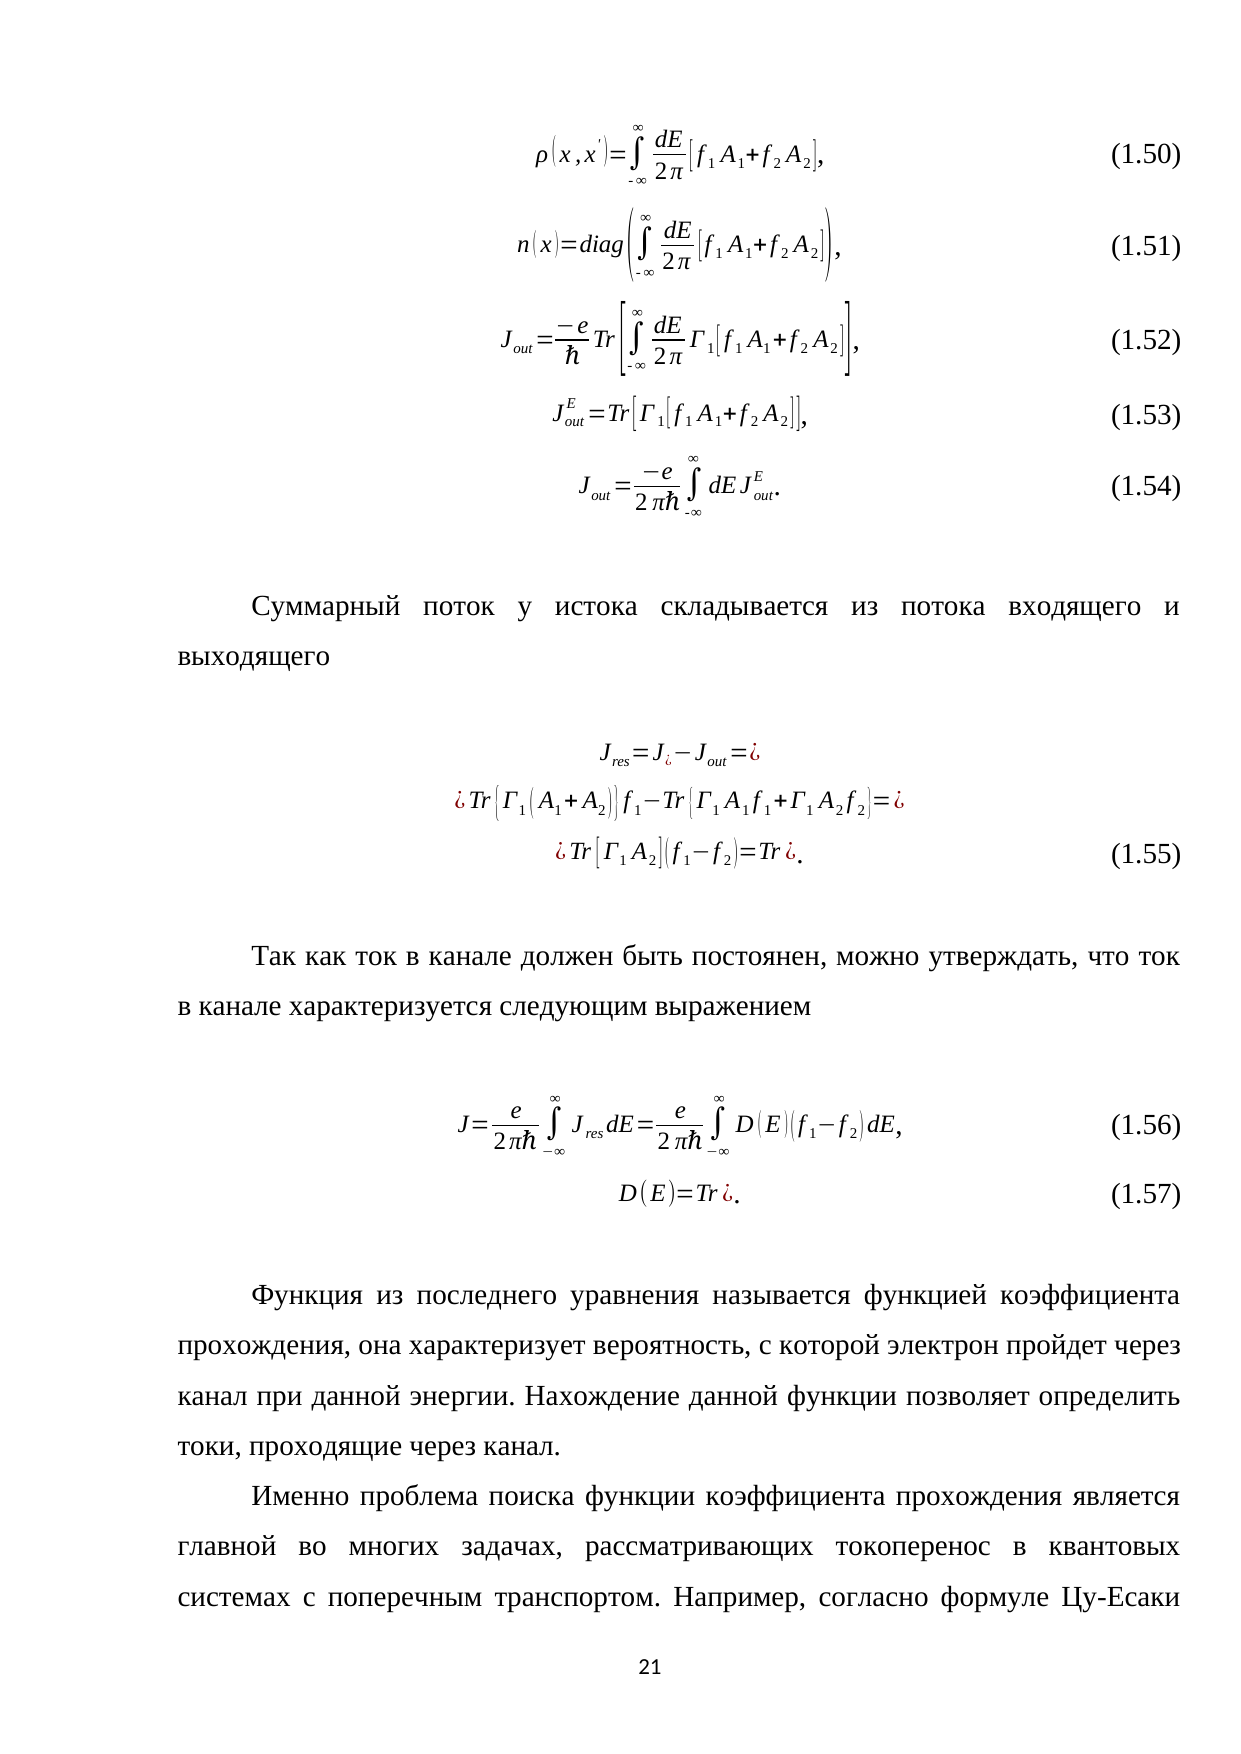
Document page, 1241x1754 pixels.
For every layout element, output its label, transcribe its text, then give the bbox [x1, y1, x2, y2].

text Так как ток в канале должен быть постоянен, можно утверждать, что ток в канале характеризуется следующим выражением [177, 938, 1181, 1022]
list , (1.53) [177, 395, 1181, 433]
list , (1.52) [177, 300, 1181, 378]
text Суммарный поток у истока складывается из потока входящего и выходящего [177, 588, 1181, 671]
list . (1.57) [177, 1176, 1181, 1210]
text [177, 1478, 1181, 1612]
list . (1.54) [177, 450, 1181, 521]
list , (1.50) [177, 118, 1181, 189]
list , (1.56) [177, 1089, 1181, 1159]
list . (1.55) [177, 836, 1181, 871]
text Функция из последнего уравнения называется функцией коэффициента прохождения, она характеризует вероятность, с которой электрон пройдет через канал при данной энергии. Нахождение данной функции позволяет определить токи, проходящие через канал. [177, 1277, 1181, 1461]
list , (1.51) [177, 206, 1181, 283]
